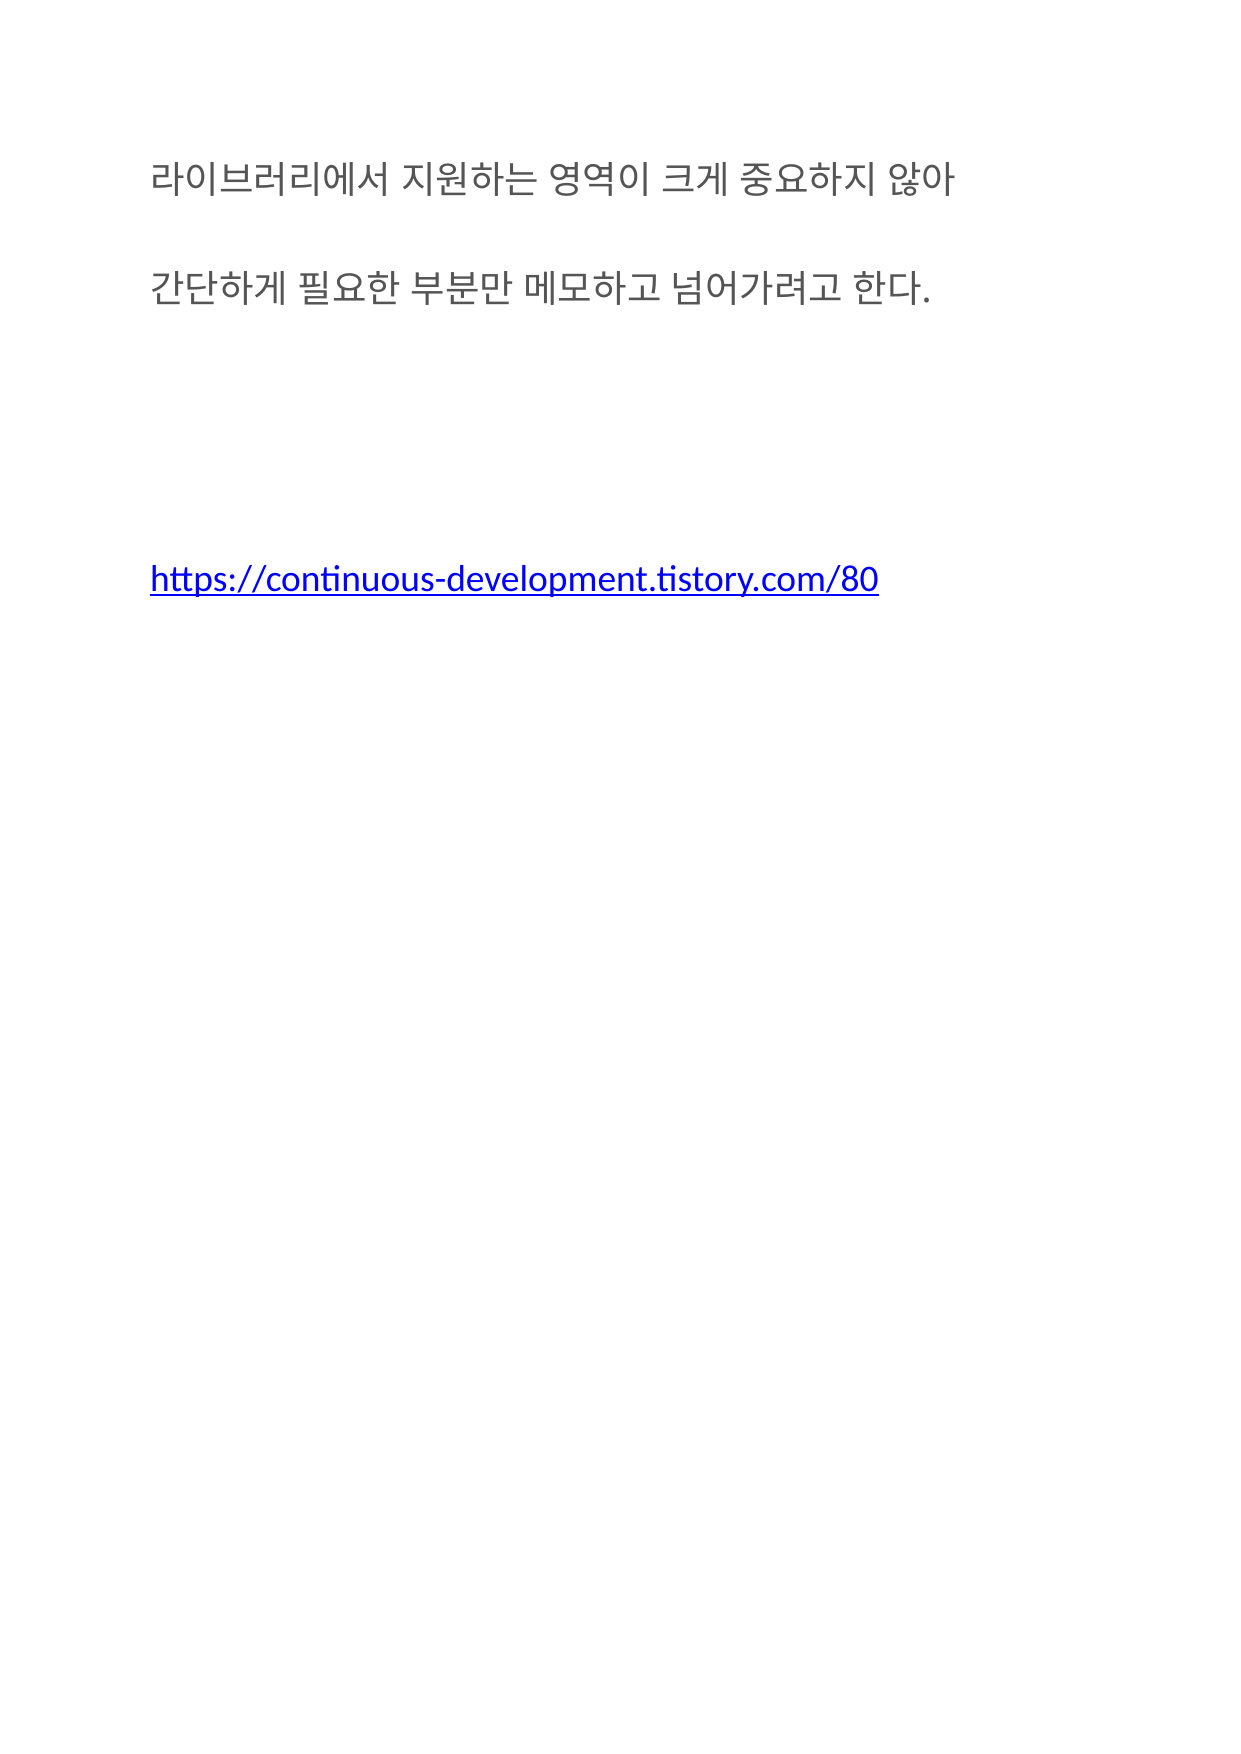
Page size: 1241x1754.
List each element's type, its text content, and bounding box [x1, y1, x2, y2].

text https://continuous-development.tistory.com/80 [150, 555, 1090, 601]
text 라이브러리에서 지원하는 영역이 크게 중요하지 않아 간단하게 필요한 부분만 메모하고 넘어가려고 한다. [150, 150, 1090, 313]
